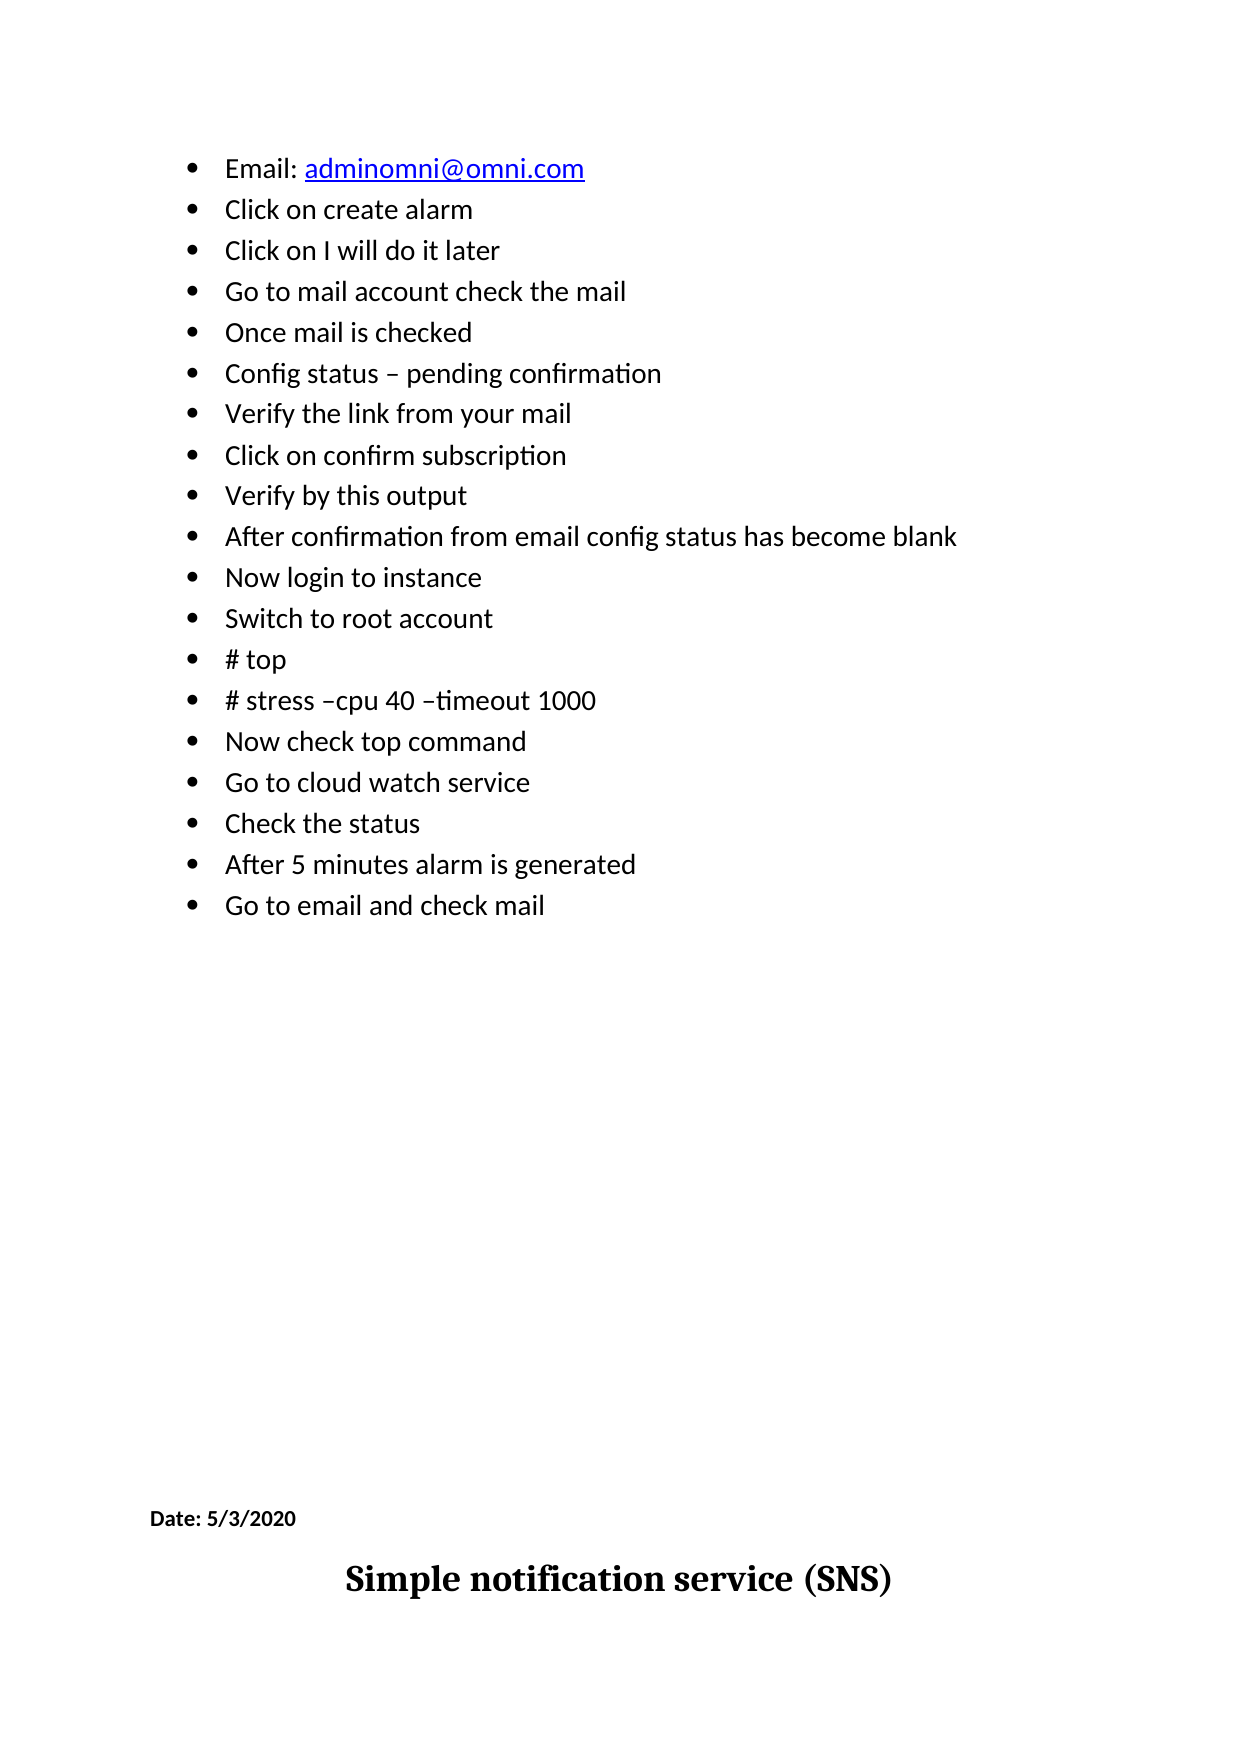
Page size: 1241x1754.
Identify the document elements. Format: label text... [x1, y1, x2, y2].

list Email: adminomni@omni.com [187, 150, 1090, 186]
list # top [187, 641, 1090, 677]
list Check the status [187, 805, 1090, 841]
list Now check top command [187, 723, 1090, 759]
list Verify by this output [187, 477, 1090, 513]
text Simple notification service (SNS) [150, 1558, 1090, 1601]
list Go to email and check mail [187, 887, 1090, 922]
list # stress –cpu 40 –timeout 1000 [187, 682, 1090, 718]
list After confirmation from email config status has become blank [187, 518, 1090, 554]
list After 5 minutes alarm is generated [187, 846, 1090, 882]
list Switch to root account [187, 600, 1090, 636]
list Config status – pending confirmation [187, 355, 1090, 390]
list Click on confirm subscription [187, 437, 1090, 472]
list Now login to instance [187, 559, 1090, 595]
text Date: 5/3/2020 [150, 1504, 1090, 1533]
list Click on I will do it later [187, 232, 1090, 267]
list Click on create alarm [187, 191, 1090, 227]
list Go to mail account check the mail [187, 273, 1090, 308]
list Once mail is checked [187, 314, 1090, 349]
list Verify the link from your mail [187, 396, 1090, 431]
list Go to cloud watch service [187, 764, 1090, 800]
